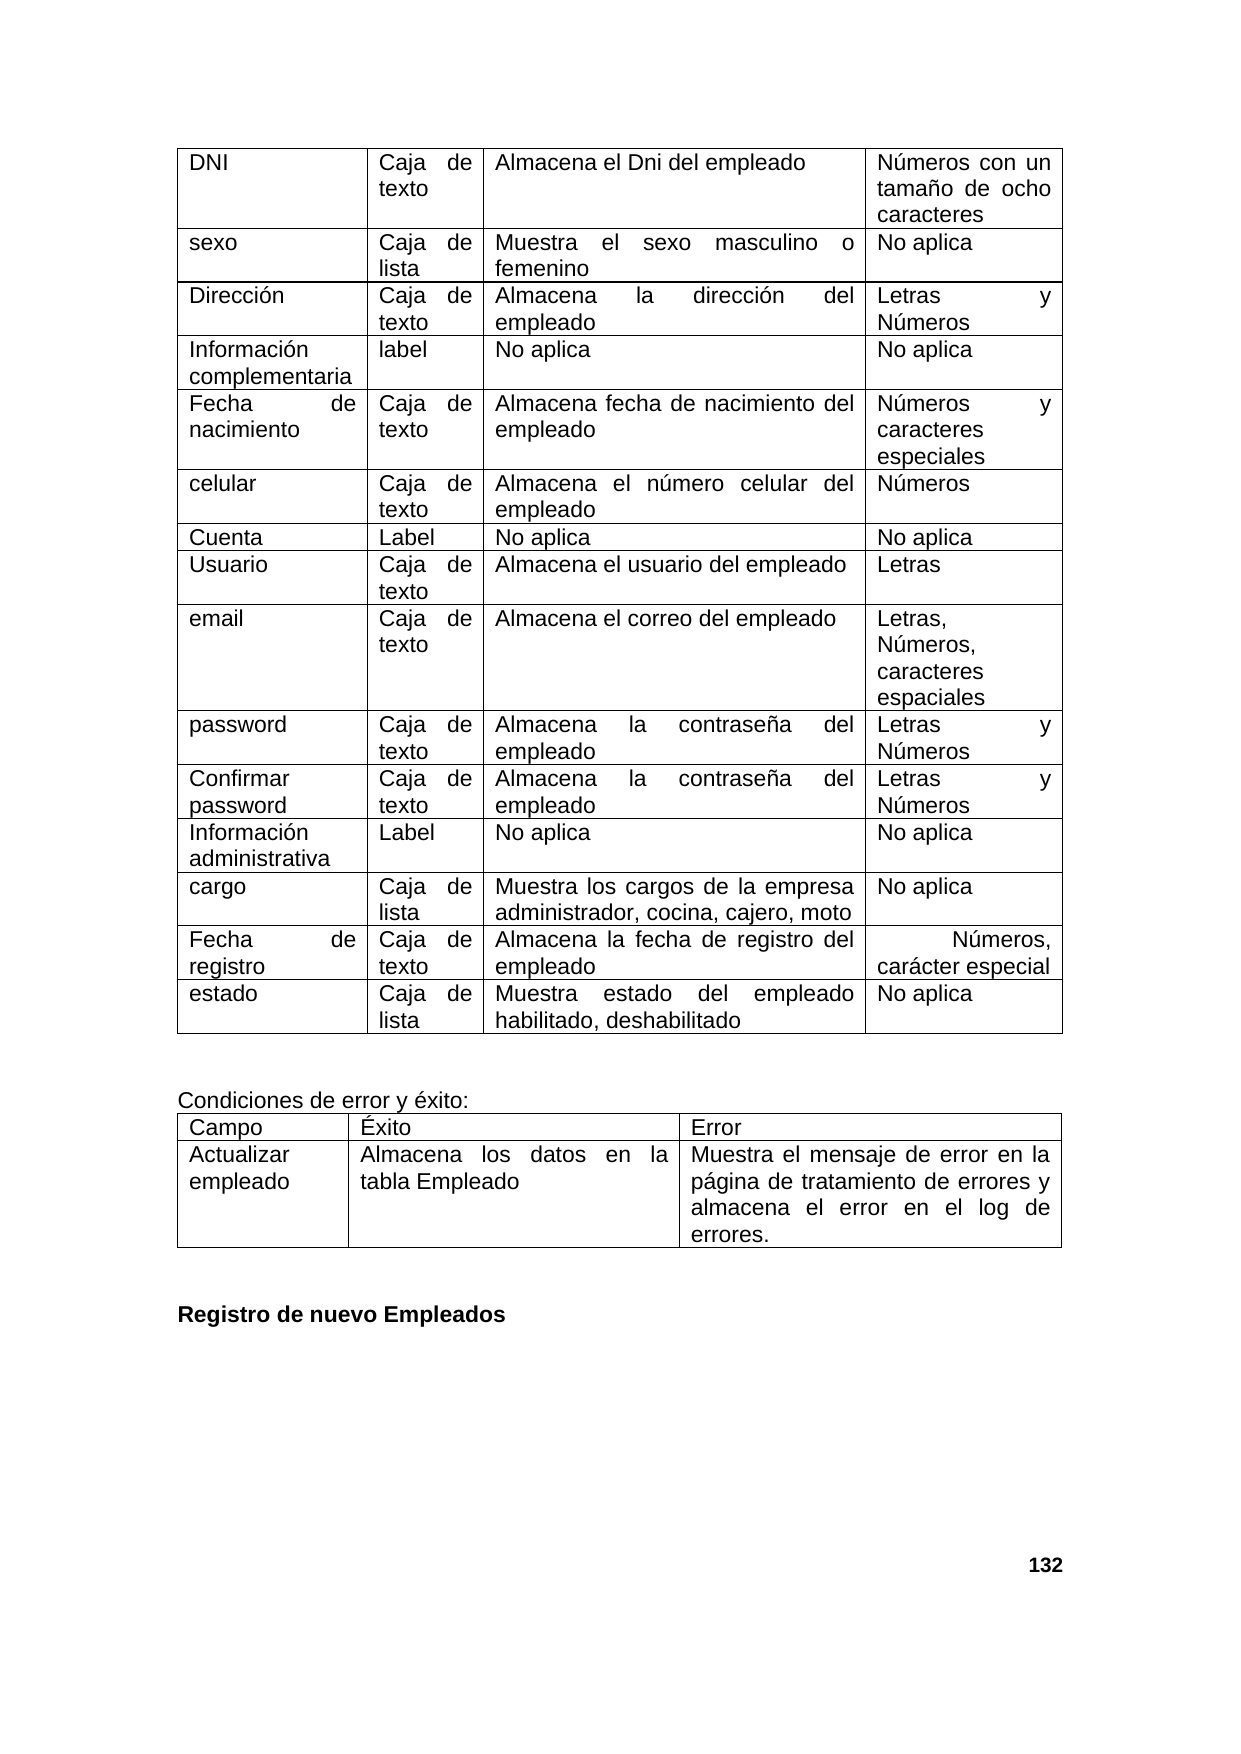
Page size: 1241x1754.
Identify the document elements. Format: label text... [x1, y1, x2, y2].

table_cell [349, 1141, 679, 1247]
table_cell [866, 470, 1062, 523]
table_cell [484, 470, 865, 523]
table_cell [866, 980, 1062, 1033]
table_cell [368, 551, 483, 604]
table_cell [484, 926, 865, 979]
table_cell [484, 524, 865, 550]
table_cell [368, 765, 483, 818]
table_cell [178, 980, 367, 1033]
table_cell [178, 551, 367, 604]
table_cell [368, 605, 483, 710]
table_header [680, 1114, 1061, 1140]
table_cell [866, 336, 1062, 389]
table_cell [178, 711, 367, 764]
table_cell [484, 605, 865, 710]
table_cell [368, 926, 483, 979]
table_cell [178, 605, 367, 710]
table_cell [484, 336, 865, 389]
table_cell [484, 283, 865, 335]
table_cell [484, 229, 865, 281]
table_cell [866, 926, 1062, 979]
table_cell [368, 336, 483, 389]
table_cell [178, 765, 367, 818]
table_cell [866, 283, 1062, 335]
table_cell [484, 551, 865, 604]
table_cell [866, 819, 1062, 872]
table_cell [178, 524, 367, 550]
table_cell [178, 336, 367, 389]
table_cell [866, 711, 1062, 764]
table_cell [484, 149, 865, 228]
text Registro de nuevo Empleados [177, 1301, 1063, 1327]
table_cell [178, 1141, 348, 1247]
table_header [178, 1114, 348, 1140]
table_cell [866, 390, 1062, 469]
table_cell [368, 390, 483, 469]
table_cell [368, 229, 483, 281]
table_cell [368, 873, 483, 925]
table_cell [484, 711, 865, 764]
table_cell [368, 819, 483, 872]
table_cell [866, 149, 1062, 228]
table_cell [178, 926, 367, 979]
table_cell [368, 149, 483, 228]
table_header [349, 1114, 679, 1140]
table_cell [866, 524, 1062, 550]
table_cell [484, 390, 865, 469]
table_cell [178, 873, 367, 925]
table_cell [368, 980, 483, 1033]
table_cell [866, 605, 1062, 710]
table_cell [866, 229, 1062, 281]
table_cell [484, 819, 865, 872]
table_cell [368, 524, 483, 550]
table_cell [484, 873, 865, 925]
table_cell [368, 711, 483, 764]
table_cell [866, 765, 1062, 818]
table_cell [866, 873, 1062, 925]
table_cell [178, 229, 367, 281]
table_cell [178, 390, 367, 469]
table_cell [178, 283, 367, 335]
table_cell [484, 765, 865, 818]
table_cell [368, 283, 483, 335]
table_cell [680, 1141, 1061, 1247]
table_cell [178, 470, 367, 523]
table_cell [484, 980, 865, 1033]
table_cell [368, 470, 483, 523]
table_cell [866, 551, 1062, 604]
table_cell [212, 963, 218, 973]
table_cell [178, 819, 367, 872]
text Condiciones de error y éxito: [177, 1087, 1063, 1113]
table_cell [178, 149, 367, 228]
